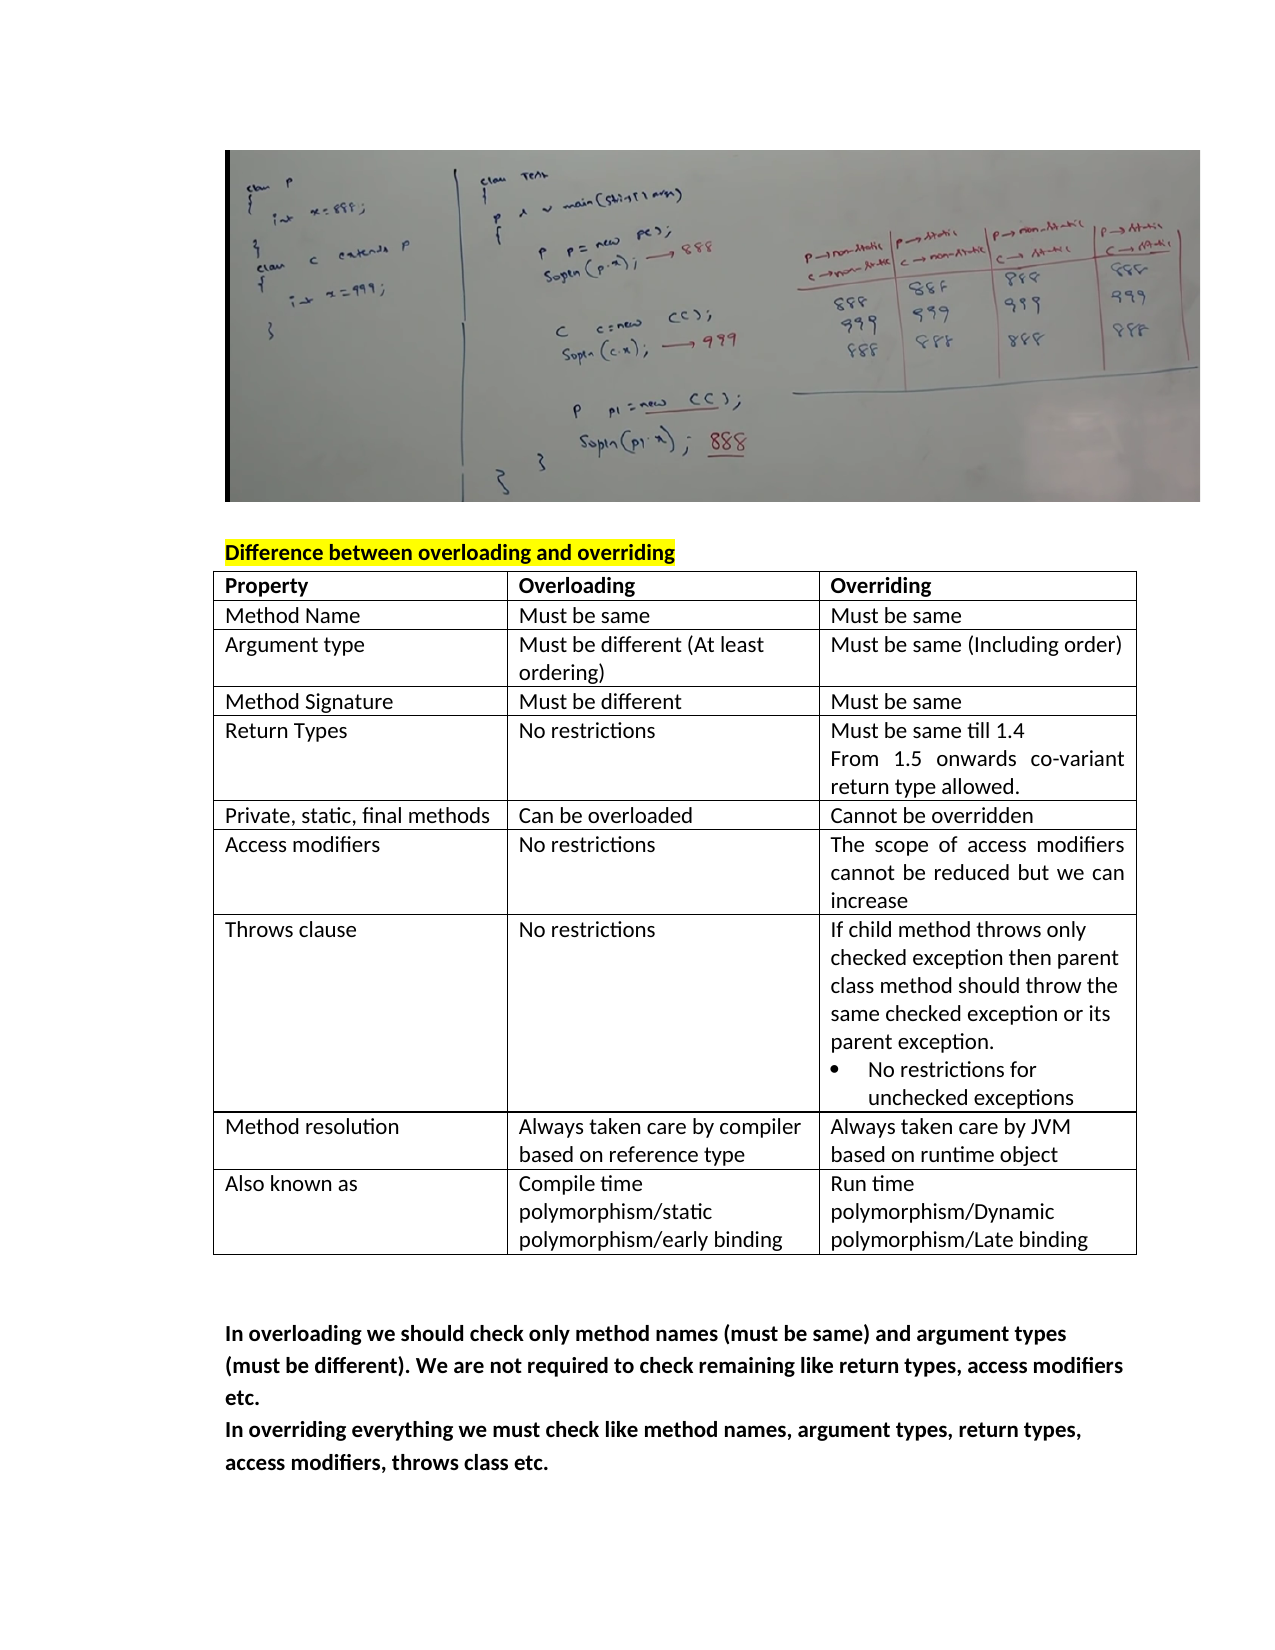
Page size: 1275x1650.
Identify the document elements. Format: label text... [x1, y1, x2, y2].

table_header Overriding [820, 572, 1136, 600]
table_cell Method Signature [214, 687, 507, 715]
table_cell Must be same [820, 687, 1136, 715]
table_cell Always taken care by compiler based on reference type [508, 1113, 819, 1168]
list Difference between overloading and overriding [225, 538, 1125, 566]
table_cell Must be same [820, 601, 1136, 629]
table_cell Argument type [214, 630, 507, 686]
table_cell Throws clause [214, 915, 507, 1111]
table_cell Also known as [214, 1170, 507, 1253]
table_cell No restrictions [508, 915, 819, 1111]
table_cell No restrictions [508, 716, 819, 800]
table_cell Return Types [214, 716, 507, 800]
table_header Overloading [508, 572, 819, 600]
list In overloading we should check only method names (must be same) and argument types (must be different). We are not required to check remaining like return types, access modifiers etc. [225, 1319, 1125, 1411]
table_cell Must be same till 1.4 From 1.5 onwards co-variant return type allowed. [820, 716, 1136, 800]
table_cell Run time polymorphism/Dynamic polymorphism/Late binding [820, 1170, 1136, 1253]
table_cell Method resolution [214, 1113, 507, 1168]
list In overriding everything we must check like method names, argument types, return types, access modifiers, throws class etc. [225, 1416, 1125, 1476]
table_cell Access modifiers [214, 830, 507, 914]
table_cell Always taken care by JVM based on runtime object [820, 1113, 1136, 1168]
picture [225, 150, 1200, 502]
table_cell Compile time polymorphism/static polymorphism/early binding [508, 1170, 819, 1253]
table_cell No restrictions [508, 830, 819, 914]
table_header Property [214, 572, 507, 600]
table_cell Must be different (At least ordering) [508, 630, 819, 686]
table_cell Private, static, final methods [214, 801, 507, 829]
table_cell Must be same [508, 601, 819, 629]
table_cell If child method throws only checked exception then parent class method should throw the same checked exception or its parent exception. No restrictions for unchecked exceptions [820, 915, 1136, 1111]
table_cell Cannot be overridden [820, 801, 1136, 829]
table_cell Can be overloaded [508, 801, 819, 829]
table_cell Must be different [508, 687, 819, 715]
table_cell Method Name [214, 601, 507, 629]
table_cell Must be same (Including order) [820, 630, 1136, 686]
table_cell The scope of access modifiers cannot be reduced but we can increase [820, 830, 1136, 914]
